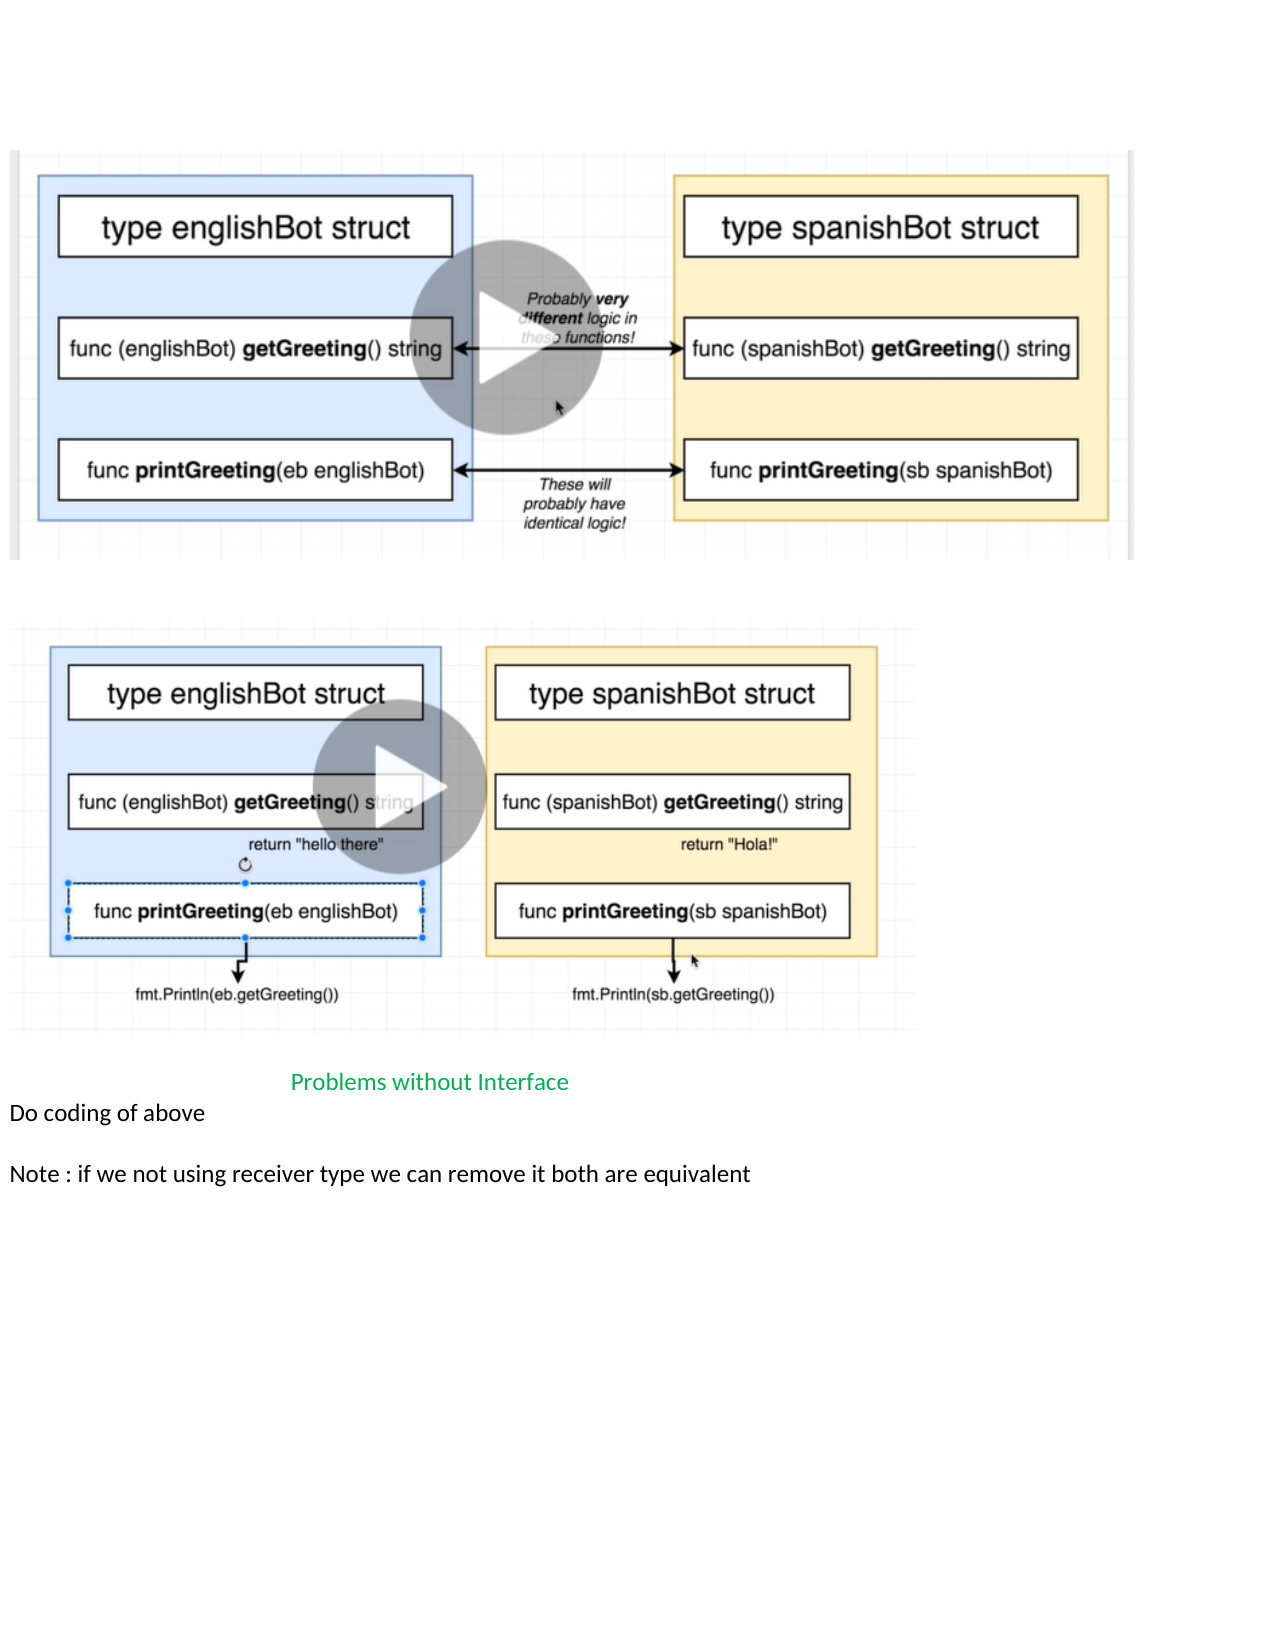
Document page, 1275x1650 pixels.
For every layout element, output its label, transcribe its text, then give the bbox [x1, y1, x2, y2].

text Note : if we not using receiver type we can remove it both are equivalent [9, 1158, 1125, 1189]
picture [9, 620, 916, 1036]
picture [9, 150, 1135, 560]
text Problems without Interface [291, 1067, 1125, 1097]
text Do coding of above [9, 1097, 1125, 1128]
